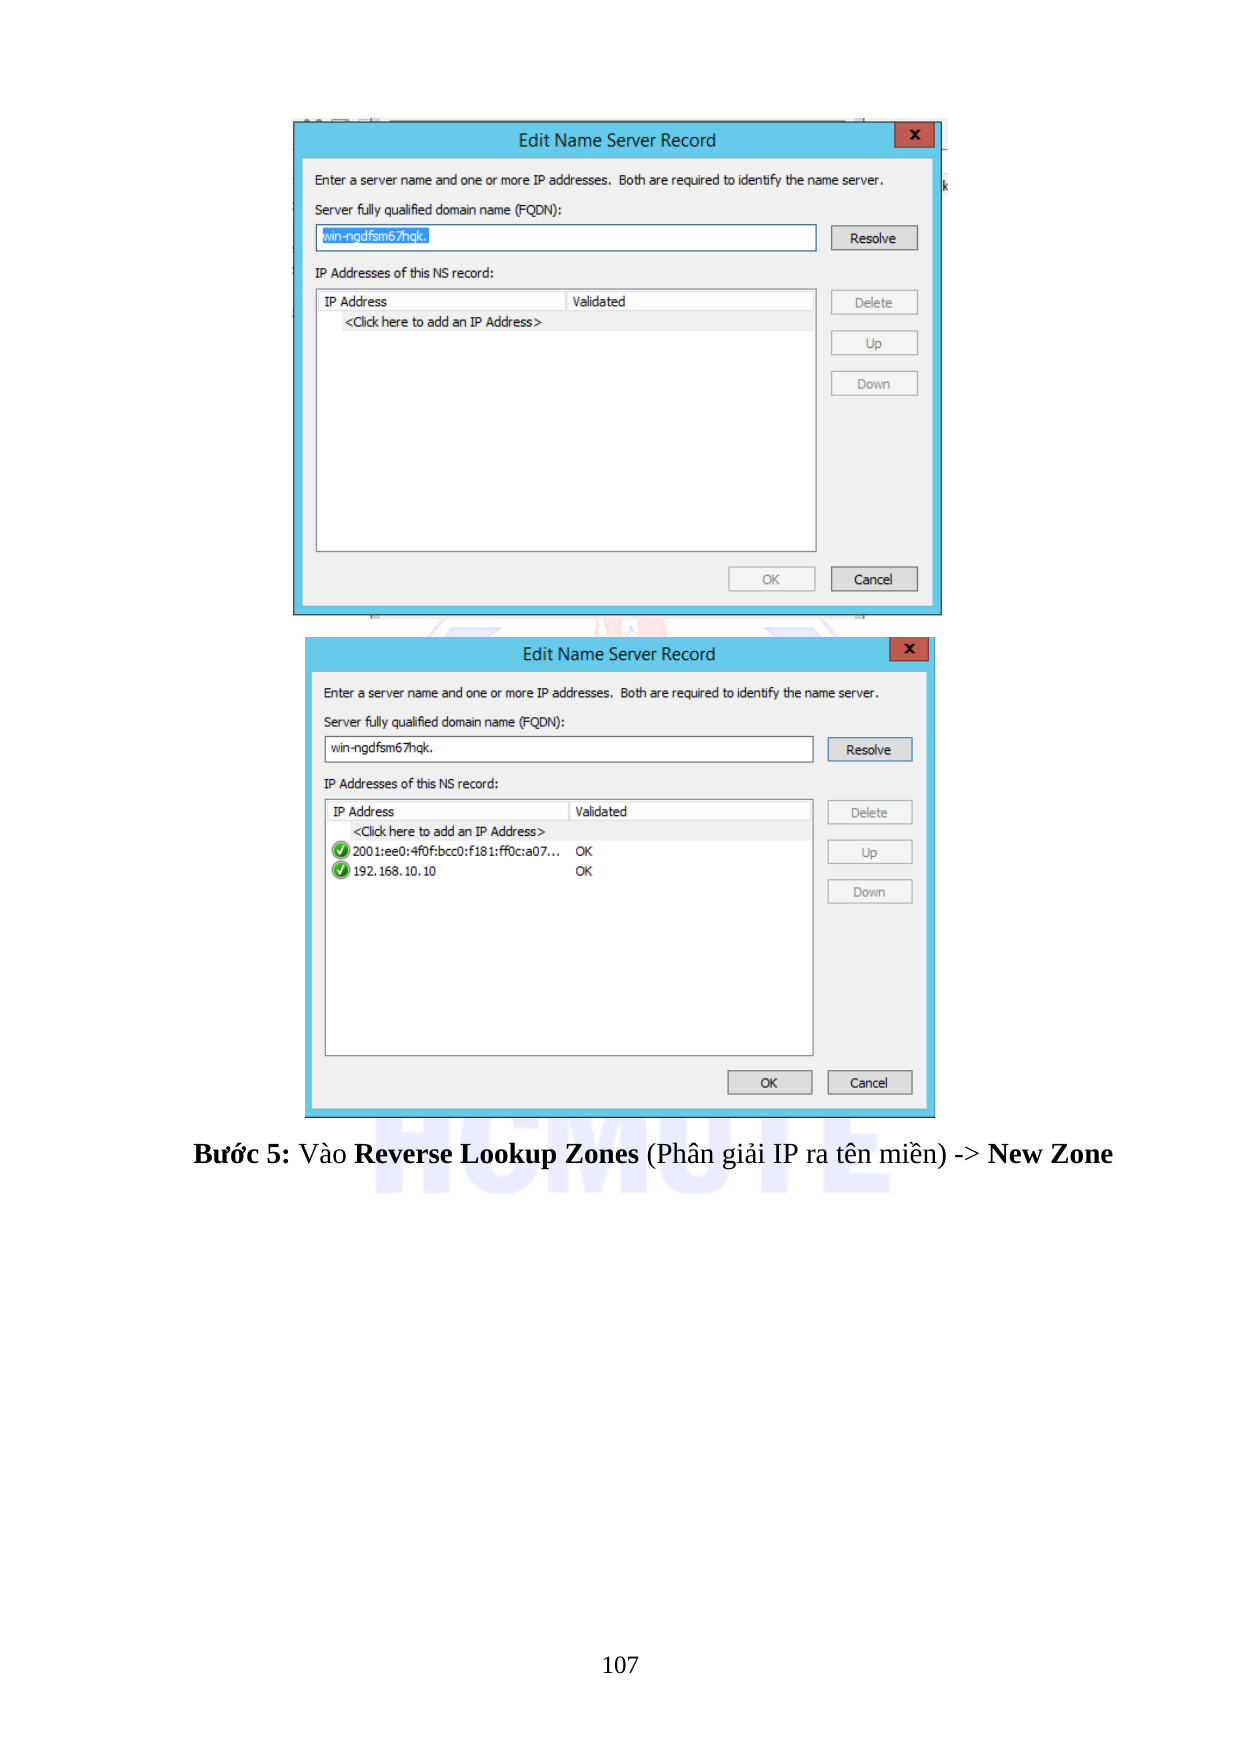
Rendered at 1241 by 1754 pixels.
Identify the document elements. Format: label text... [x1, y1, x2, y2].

text Bước 5: Vào Reverse Lookup Zones (Phân giải IP ra tên miền) -> New Zone [118, 1136, 1122, 1170]
picture [305, 637, 936, 1118]
picture [292, 118, 948, 619]
